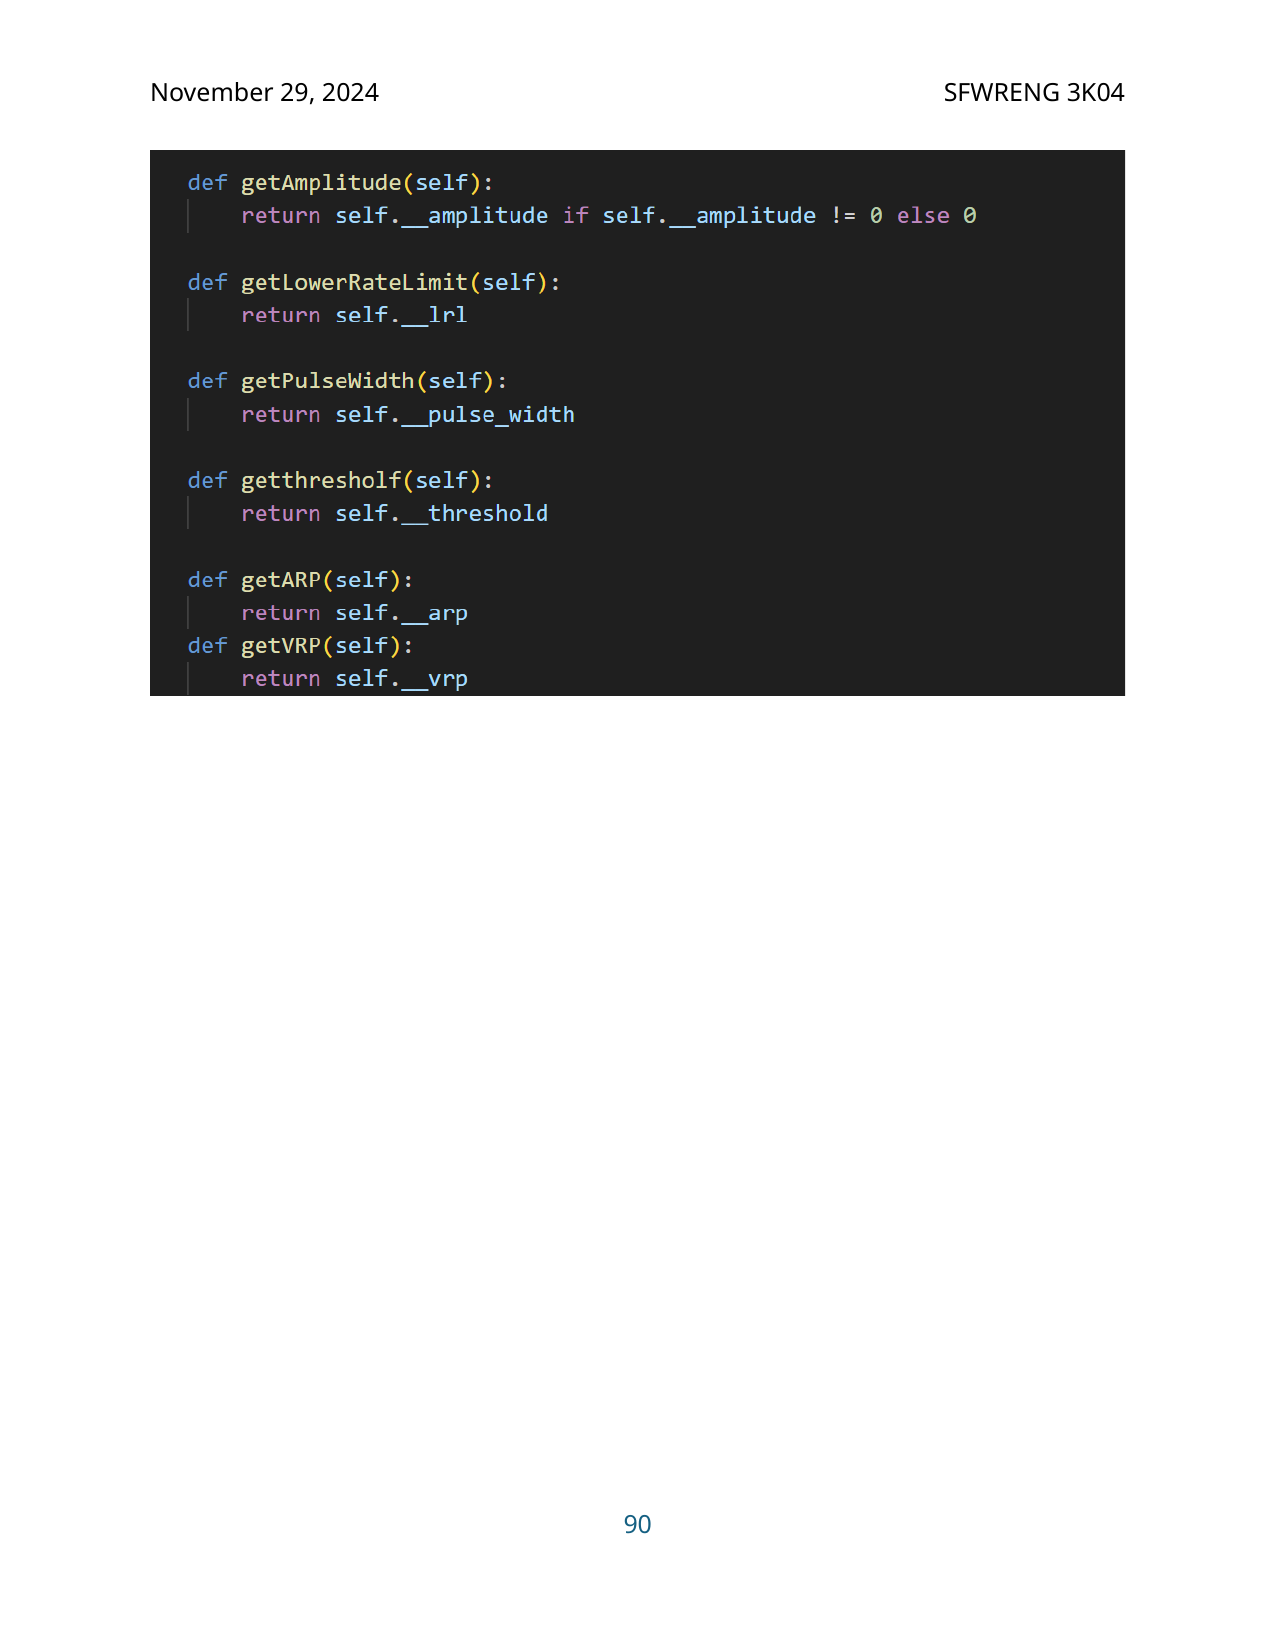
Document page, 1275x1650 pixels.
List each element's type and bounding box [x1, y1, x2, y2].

picture [150, 150, 1125, 696]
